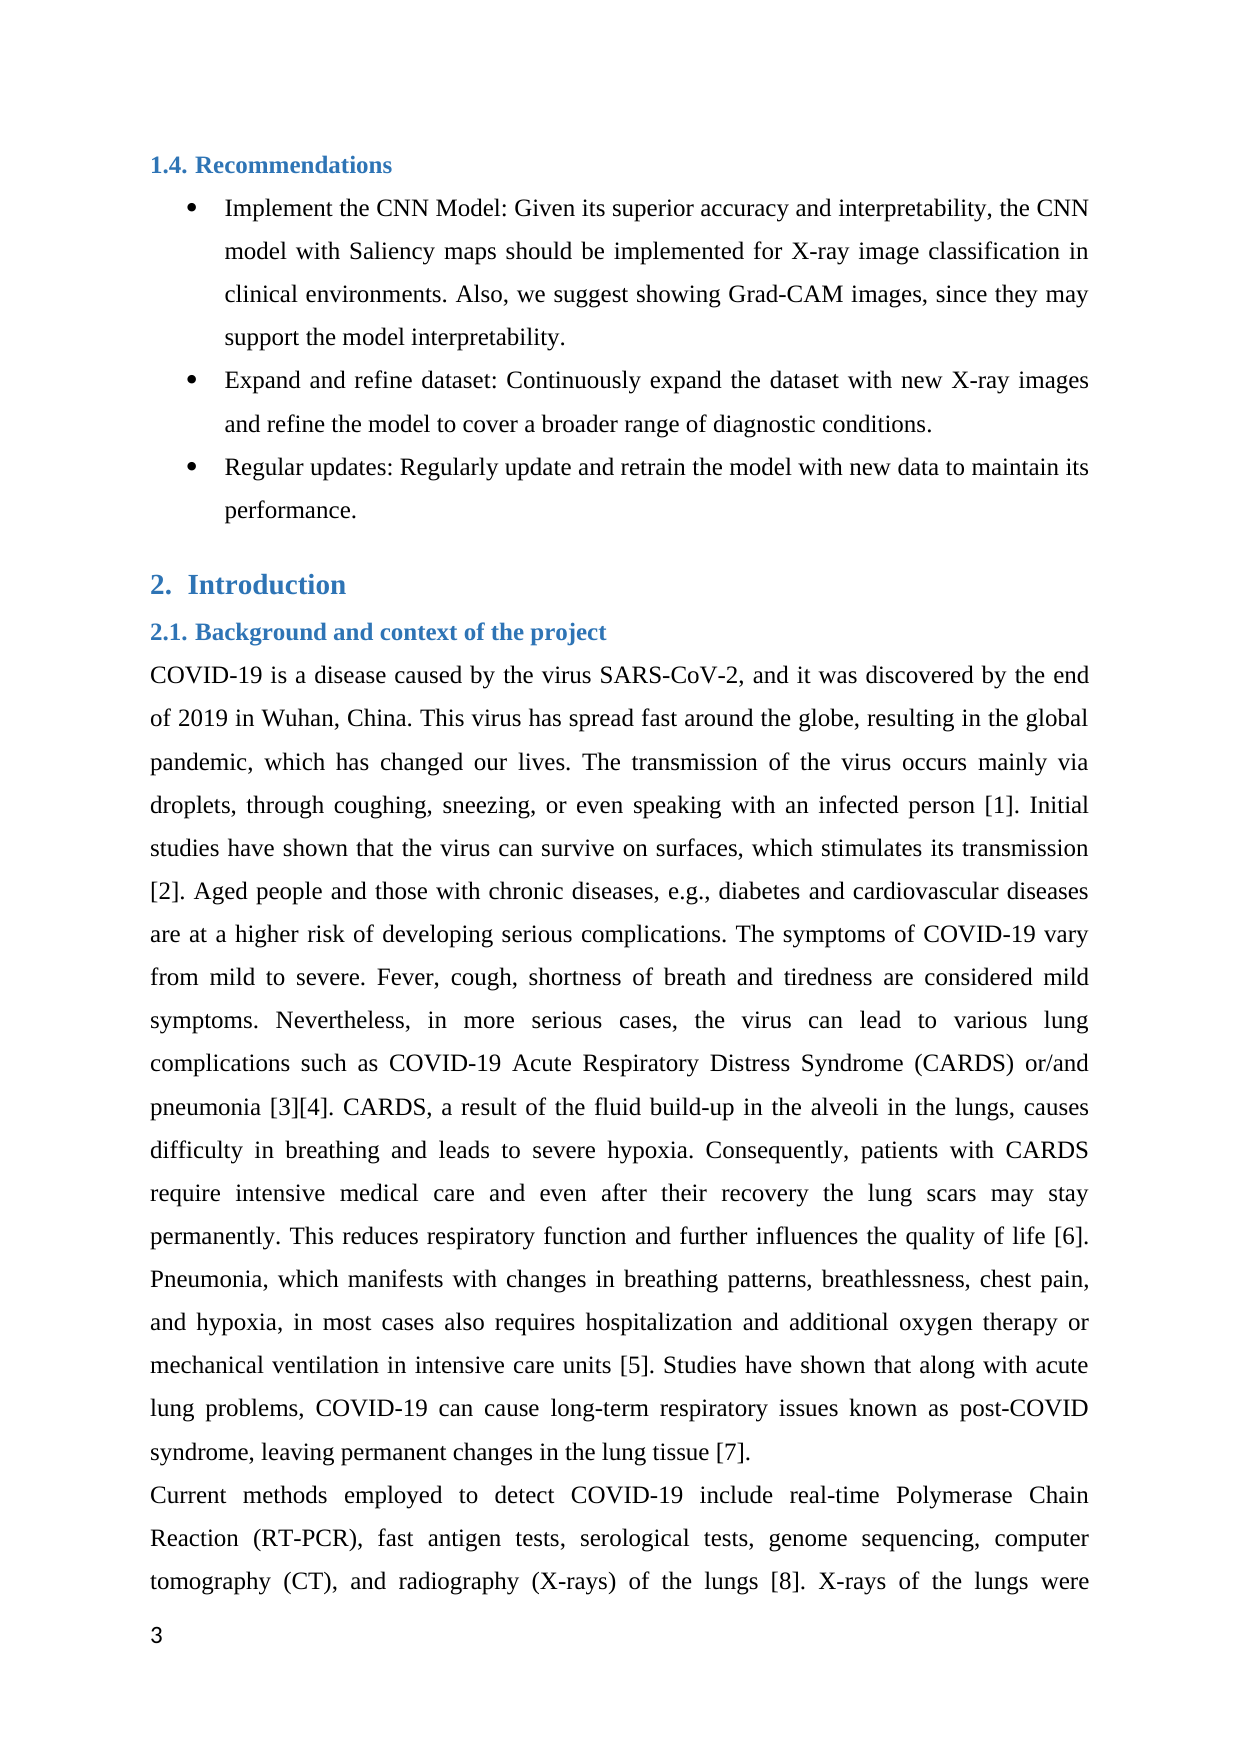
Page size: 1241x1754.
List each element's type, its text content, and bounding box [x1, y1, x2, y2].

text COVID-19 is a disease caused by the virus SARS-CoV-2, and it was discovered by the end of 2019 in Wuhan, China. This virus has spread fast around the globe, resulting in the global pandemic, which has changed our lives. The transmission of the virus occurs mainly via droplets, through coughing, sneezing, or even speaking with an infected person [1]. Initial studies have shown that the virus can survive on surfaces, which stimulates its transmission [2]. Aged people and those with chronic diseases, e.g., diabetes and cardiovascular diseases are at a higher risk of developing serious complications. The symptoms of COVID-19 vary from mild to severe. Fever, cough, shortness of breath and tiredness are considered mild symptoms. Nevertheless, in more serious cases, the virus can lead to various lung complications such as COVID-19 Acute Respiratory Distress Syndrome (CARDS) or/and pneumonia [3][4]. CARDS, a result of the fluid build-up in the alveoli in the lungs, causes difficulty in breathing and leads to severe hypoxia. Consequently, patients with CARDS require intensive medical care and even after their recovery the lung scars may stay permanently. This reduces respiratory function and further influences the quality of life [6]. Pneumonia, which manifests with changes in breathing patterns, breathlessness, chest pain, and hypoxia, in most cases also requires hospitalization and additional oxygen therapy or mechanical ventilation in intensive care units [5]. Studies have shown that along with acute lung problems, COVID-19 can cause long-term respiratory issues known as post-COVID syndrome, leaving permanent changes in the lung tissue [7]. [150, 660, 1090, 1465]
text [150, 1480, 1090, 1595]
list Background and context of the project [150, 617, 1090, 646]
list Introduction [150, 567, 1090, 600]
list Implement the CNN Model: Given its superior accuracy and interpretability, the CNN model with Saliency maps should be implemented for X-ray image classification in clinical environments. Also, we suggest showing Grad-CAM images, since they may support the model interpretability. [187, 193, 1090, 351]
list Recommendations [150, 150, 1090, 179]
list Regular updates: Regularly update and retrain the model with new data to maintain its performance. [187, 452, 1090, 524]
list Expand and refine dataset: Continuously expand the dataset with new X-ray images and refine the model to cover a broader range of diagnostic conditions. [187, 366, 1090, 437]
